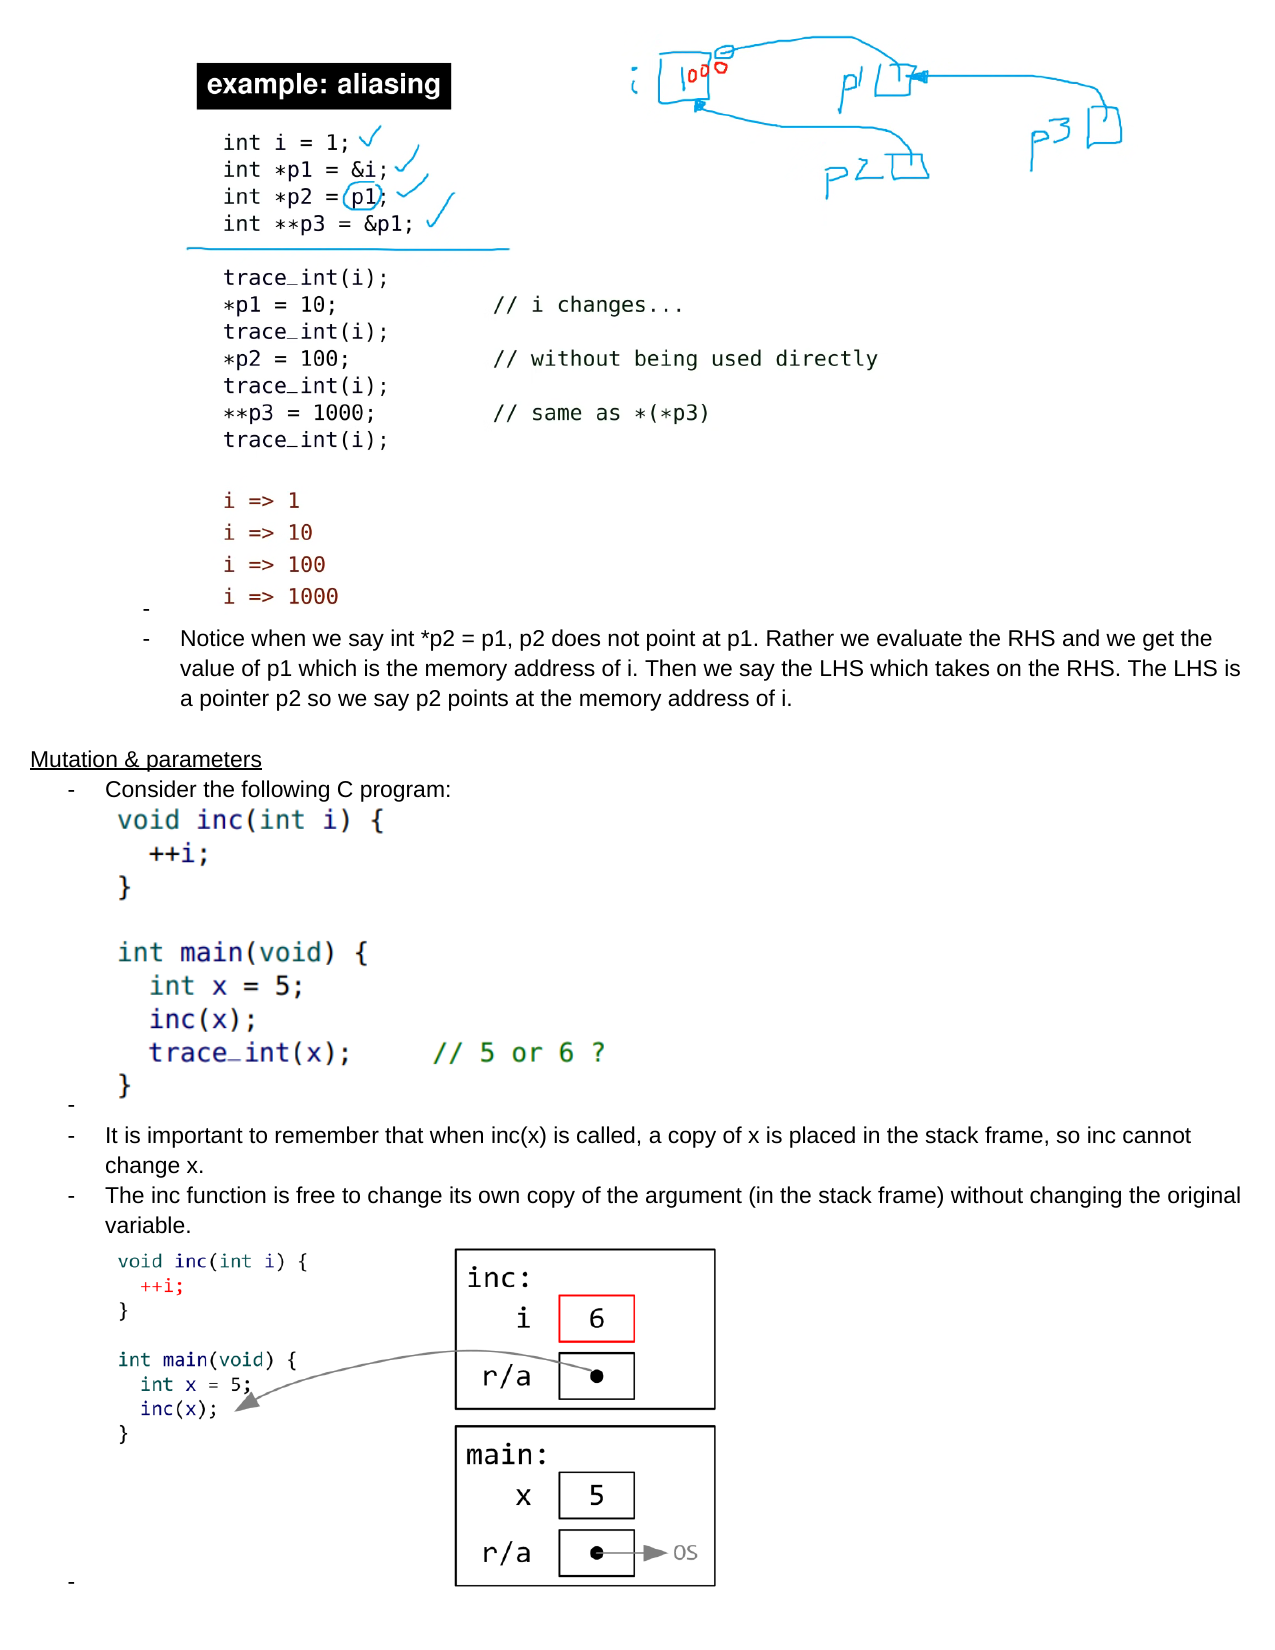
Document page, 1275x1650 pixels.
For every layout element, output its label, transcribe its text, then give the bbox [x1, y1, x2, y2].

list Notice when we say int *p2 = p1, p2 does not point at p1. Rather we evaluate the RHS and we get the value of p1 which is the memory address of i. Then we say the LHS which takes on the RHS. The LHS is a pointer p2 so we say p2 points at the memory address of i. [142, 625, 1245, 712]
list The inc function is free to change its own copy of the argument (in the stack frame) without changing the original variable. [67, 1182, 1245, 1238]
list Consider the following C program: [67, 776, 1245, 802]
text Mutation & parameters [30, 746, 1245, 772]
picture [105, 1242, 719, 1590]
list It is important to remember that when inc(x) is called, a copy of x is placed in the stack frame, so inc cannot change x. [67, 1122, 1245, 1178]
picture [180, 30, 1141, 616]
picture [105, 806, 611, 1113]
